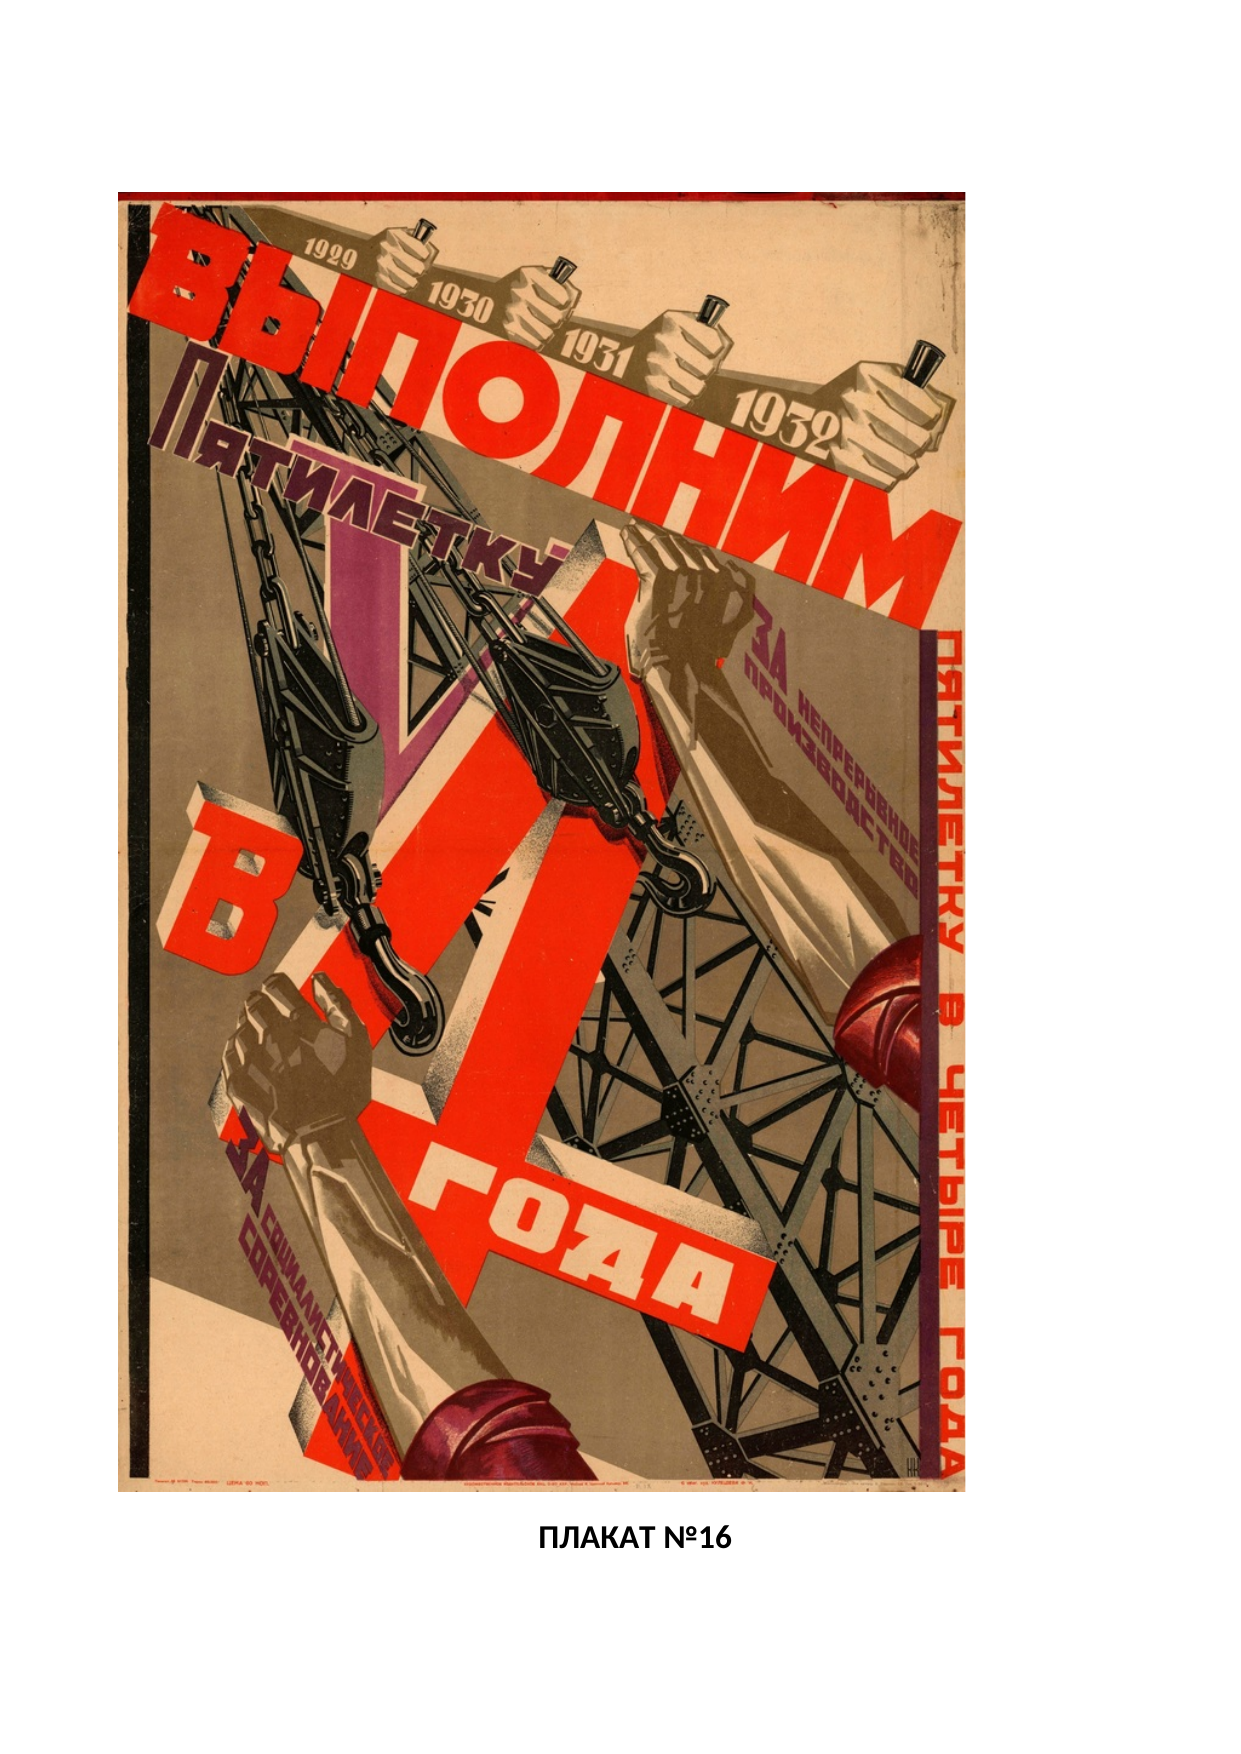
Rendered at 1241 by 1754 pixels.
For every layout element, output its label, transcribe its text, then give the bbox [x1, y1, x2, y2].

picture [118, 192, 966, 1492]
text ПЛАКАТ №16 [118, 1516, 1152, 1557]
